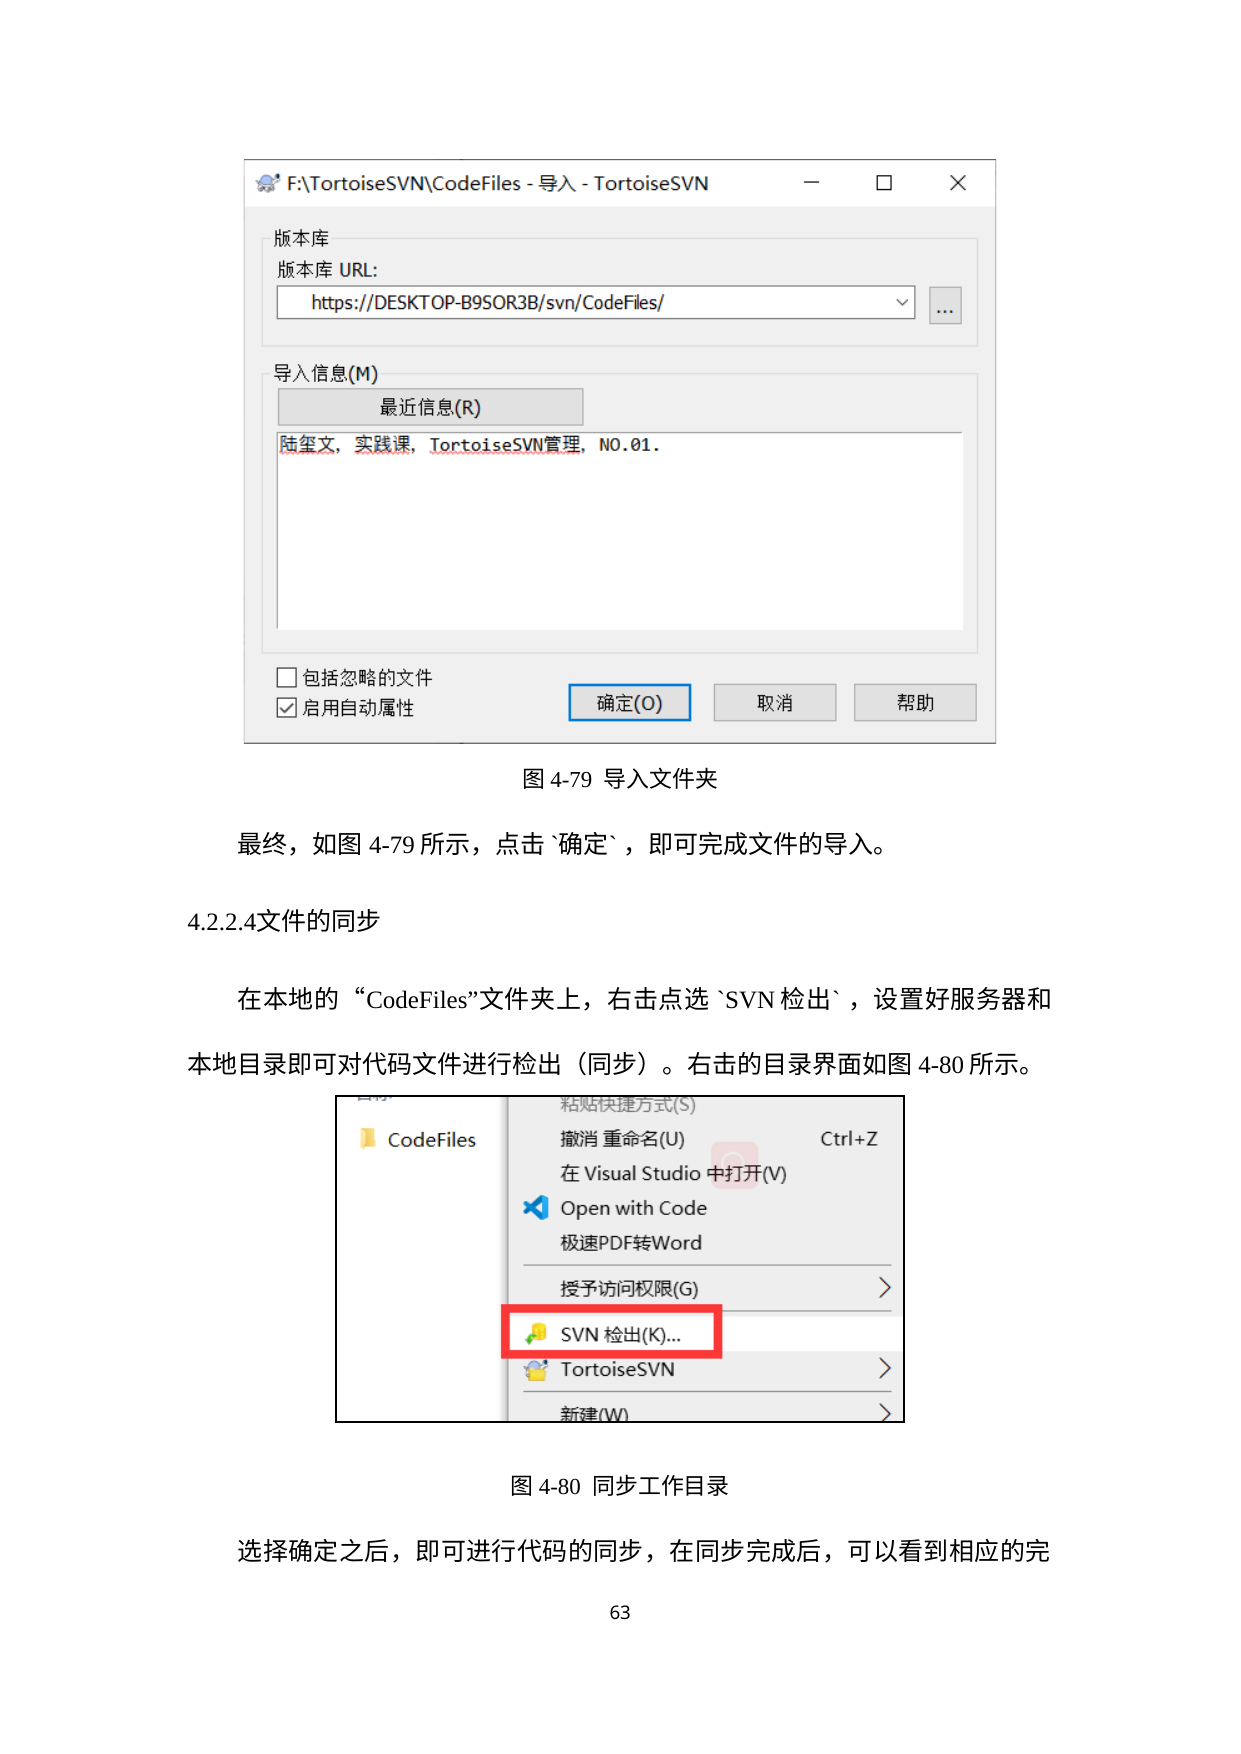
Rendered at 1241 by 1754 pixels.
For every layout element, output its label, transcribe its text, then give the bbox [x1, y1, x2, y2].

picture [243, 159, 997, 744]
picture [337, 1097, 903, 1421]
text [187, 1517, 1053, 1582]
subtitle 文件的同步 [187, 887, 1053, 952]
